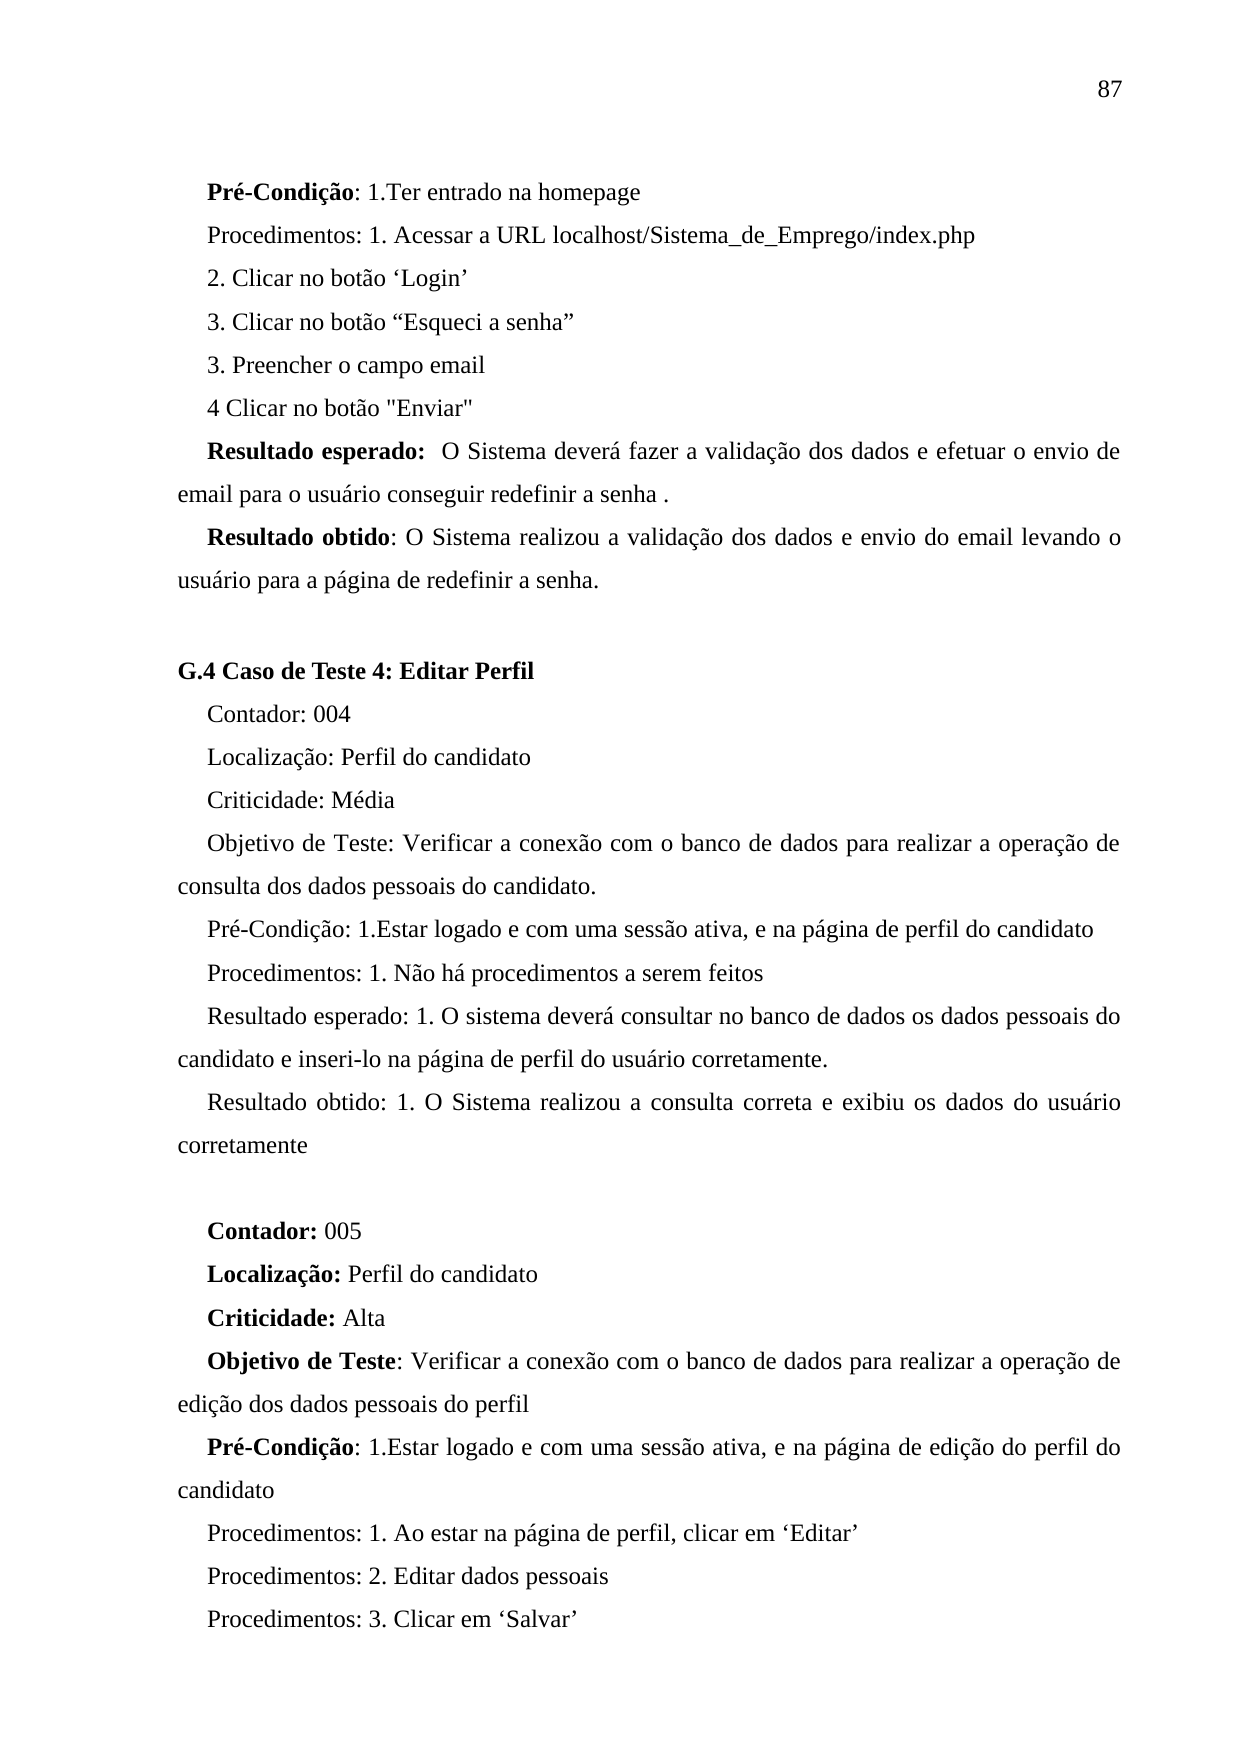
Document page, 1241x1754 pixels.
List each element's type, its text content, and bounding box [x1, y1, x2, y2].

text Contador: 004 [177, 699, 1122, 728]
subtitle G.4 Caso de Teste 4: Editar Perfil [177, 656, 1122, 684]
text Procedimentos: 1. Acessar a URL localhost/Sistema_de_Emprego/index.php [177, 220, 1122, 249]
text Procedimentos: 3. Clicar em ‘Salvar’ [177, 1604, 1122, 1633]
text Objetivo de Teste: Verificar a conexão com o banco de dados para realizar a operação de edição dos dados pessoais do perfil [177, 1346, 1122, 1418]
text Resultado esperado: O Sistema deverá fazer a validação dos dados e efetuar o envio de email para o usuário conseguir redefinir a senha . [177, 436, 1122, 508]
text 2. Clicar no botão ‘Login’ [177, 263, 1122, 292]
text Pré-Condição: 1.Ter entrado na homepage [177, 177, 1122, 206]
text 3. Preencher o campo email [177, 350, 1122, 378]
text Resultado esperado: 1. O sistema deverá consultar no banco de dados os dados pessoais do candidato e inseri-lo na página de perfil do usuário corretamente. [177, 1001, 1122, 1073]
text Pré-Condição: 1.Estar logado e com uma sessão ativa, e na página de edição do perfil do candidato [177, 1432, 1122, 1504]
text 3. Clicar no botão “Esqueci a senha” [177, 307, 1122, 335]
text Procedimentos: 1. Não há procedimentos a serem feitos [177, 958, 1122, 986]
text Contador: 005 [177, 1216, 1122, 1245]
text Objetivo de Teste: Verificar a conexão com o banco de dados para realizar a operação de consulta dos dados pessoais do candidato. [177, 828, 1122, 900]
text Procedimentos: 2. Editar dados pessoais [177, 1561, 1122, 1590]
text 4 Clicar no botão "Enviar" [177, 393, 1122, 422]
text Resultado obtido: 1. O Sistema realizou a consulta correta e exibiu os dados do usuário corretamente [177, 1087, 1122, 1159]
text Criticidade: Alta [177, 1303, 1122, 1331]
text Resultado obtido: O Sistema realizou a validação dos dados e envio do email levando o usuário para a página de redefinir a senha. [177, 522, 1122, 594]
text Localização: Perfil do candidato [177, 742, 1122, 771]
text Criticidade: Média [177, 785, 1122, 814]
text Pré-Condição: 1.Estar logado e com uma sessão ativa, e na página de perfil do candidato [177, 914, 1122, 943]
text Procedimentos: 1. Ao estar na página de perfil, clicar em ‘Editar’ [177, 1518, 1122, 1547]
text Localização: Perfil do candidato [177, 1259, 1122, 1288]
